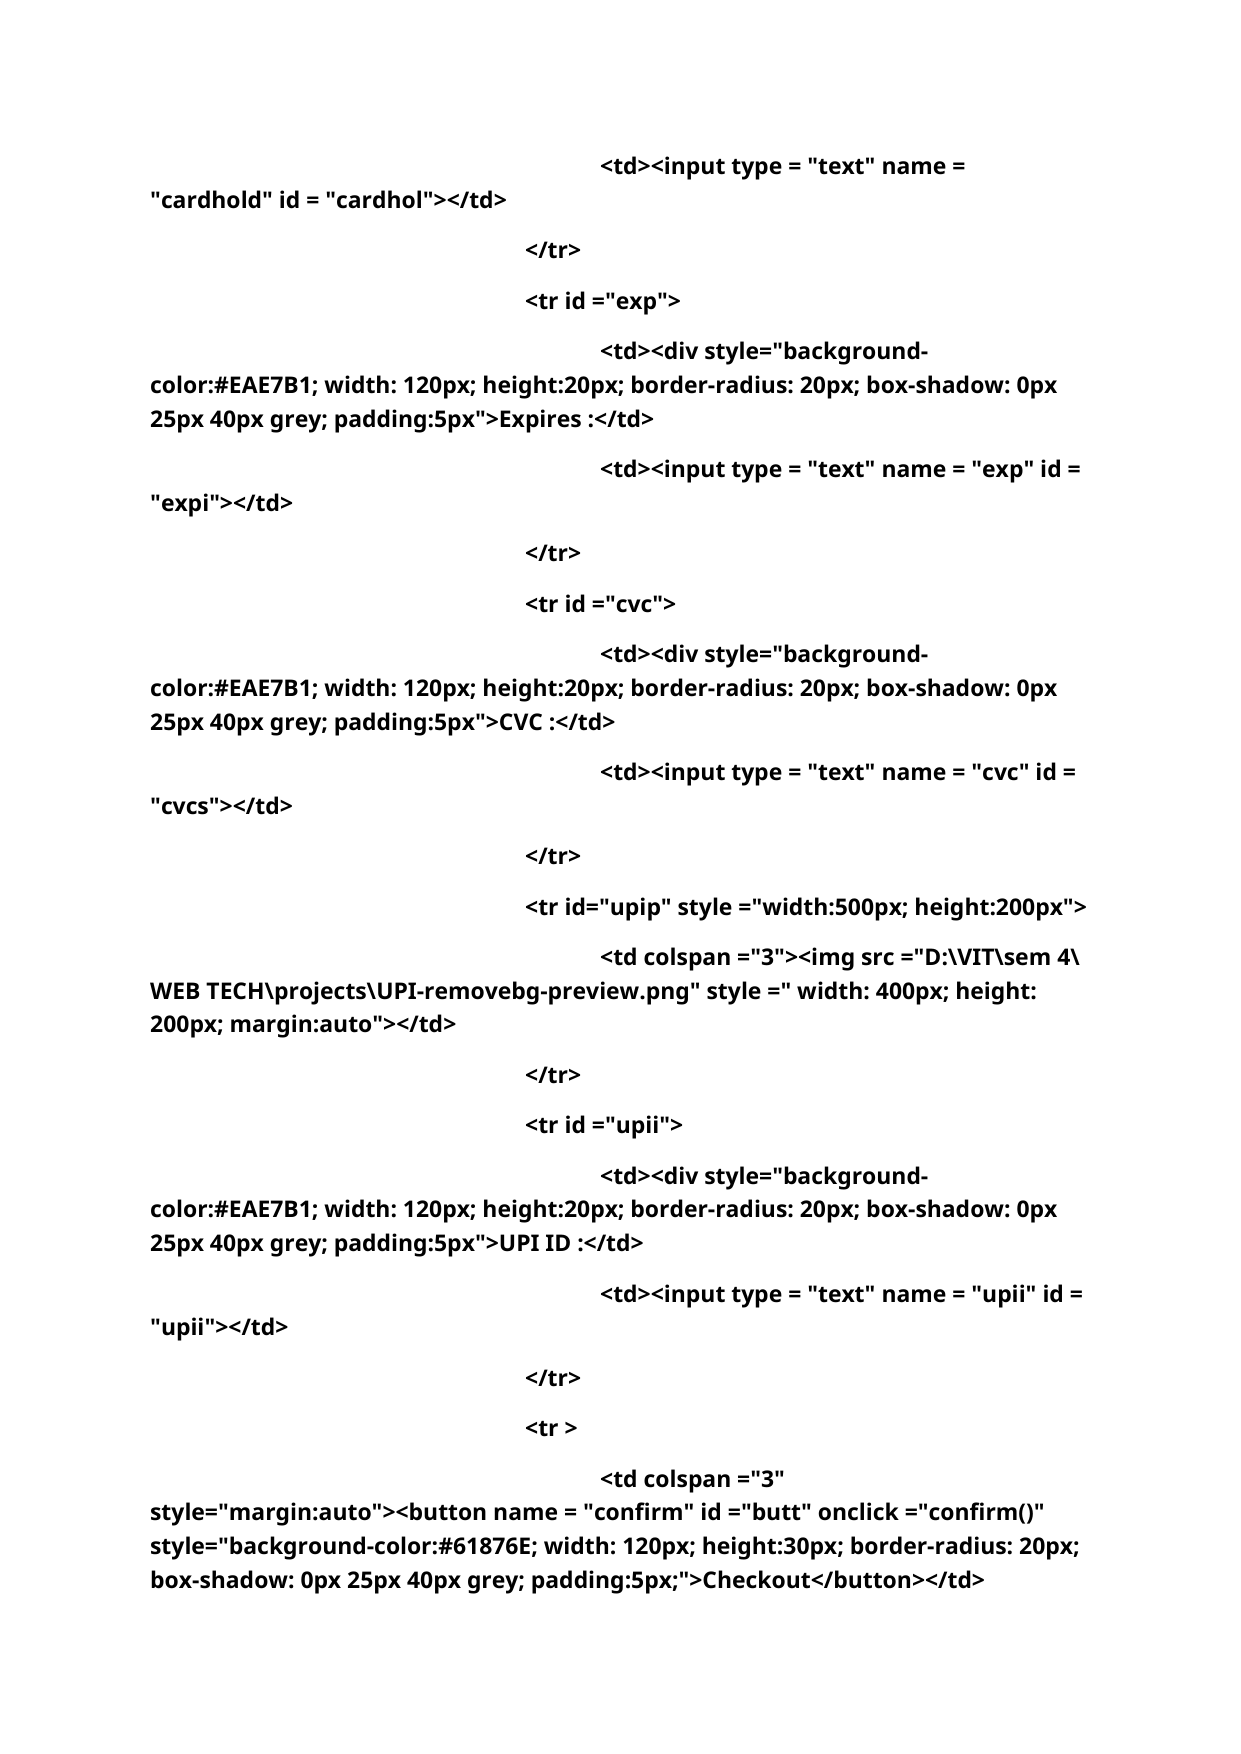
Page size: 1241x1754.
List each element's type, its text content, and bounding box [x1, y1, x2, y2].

text </tr> [150, 234, 1090, 265]
text <tr id ="exp"> [150, 284, 1090, 316]
text <td colspan ="3" style="margin:auto"><button name = "confirm" id ="butt" onclick ="confirm()" style="background-color:#61876E; width: 120px; height:30px; border-radius: 20px; box-shadow: 0px 25px 40px grey; padding:5px;">Checkout</button></td> [150, 1462, 1090, 1595]
text </tr> [150, 1059, 1090, 1090]
text <td><input type = "text" name = "exp" id = "expi"></td> [150, 453, 1090, 518]
text <tr id ="cvc"> [150, 587, 1090, 619]
text <td><input type = "text" name = "upii" id = "upii"></td> [150, 1277, 1090, 1342]
text </tr> [150, 840, 1090, 871]
text </tr> [150, 537, 1090, 568]
text <tr > [150, 1412, 1090, 1443]
text <td><div style="background-color:#EAE7B1; width: 120px; height:20px; border-radius: 20px; box-shadow: 0px 25px 40px grey; padding:5px">Expires :</td> [150, 335, 1090, 434]
text <td><input type = "text" name = "cardhold" id = "cardhol"></td> [150, 150, 1090, 215]
text </tr> [150, 1362, 1090, 1393]
text <td><div style="background-color:#EAE7B1; width: 120px; height:20px; border-radius: 20px; box-shadow: 0px 25px 40px grey; padding:5px">UPI ID :</td> [150, 1159, 1090, 1258]
text <tr id ="upii"> [150, 1109, 1090, 1140]
text <td colspan ="3"><img src ="D:\VIT\sem 4\WEB TECH\projects\UPI-removebg-preview.png" style =" width: 400px; height: 200px; margin:auto"></td> [150, 941, 1090, 1039]
text <td><div style="background-color:#EAE7B1; width: 120px; height:20px; border-radius: 20px; box-shadow: 0px 25px 40px grey; padding:5px">CVC :</td> [150, 638, 1090, 737]
text <tr id="upip" style ="width:500px; height:200px"> [150, 890, 1090, 922]
text <td><input type = "text" name = "cvc" id = "cvcs"></td> [150, 756, 1090, 821]
